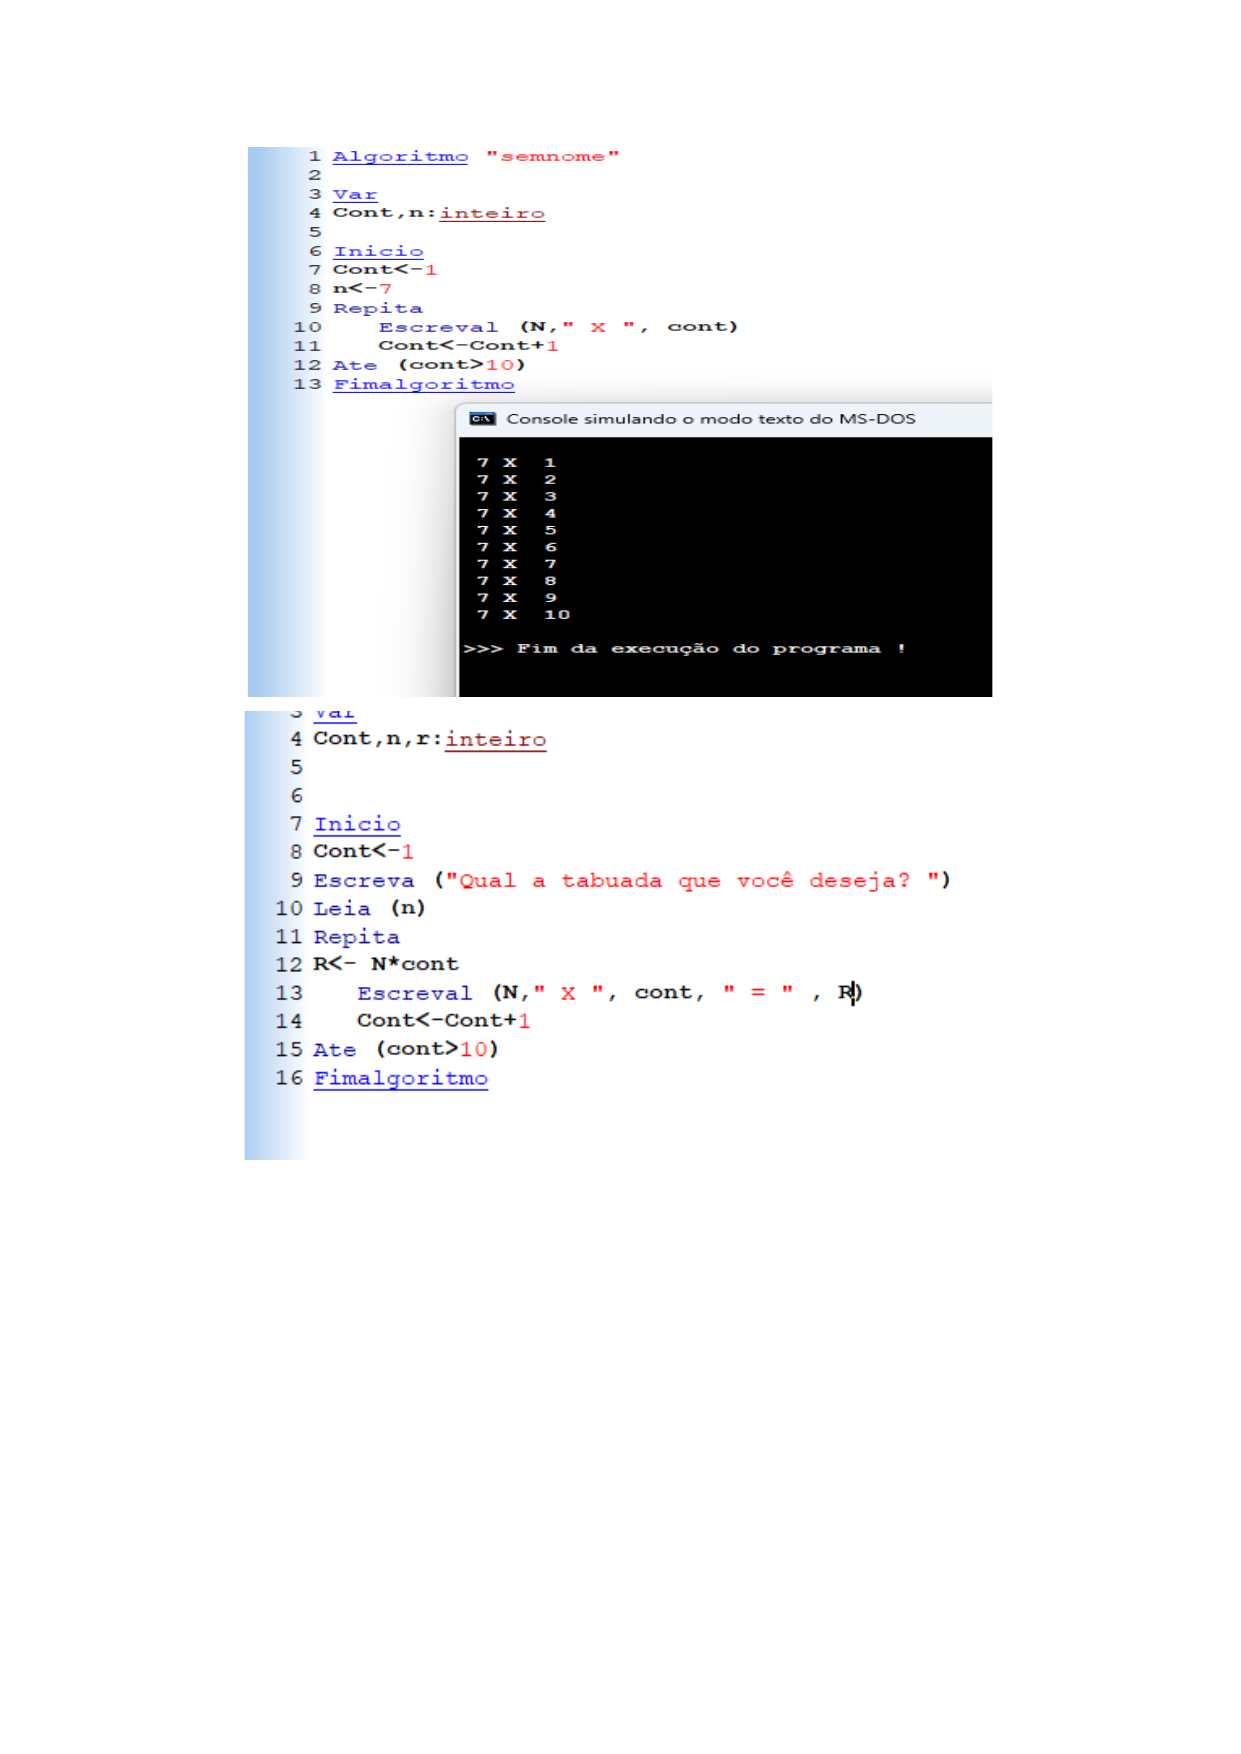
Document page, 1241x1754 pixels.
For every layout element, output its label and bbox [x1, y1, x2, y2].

picture [244, 711, 996, 1160]
picture [247, 147, 993, 697]
